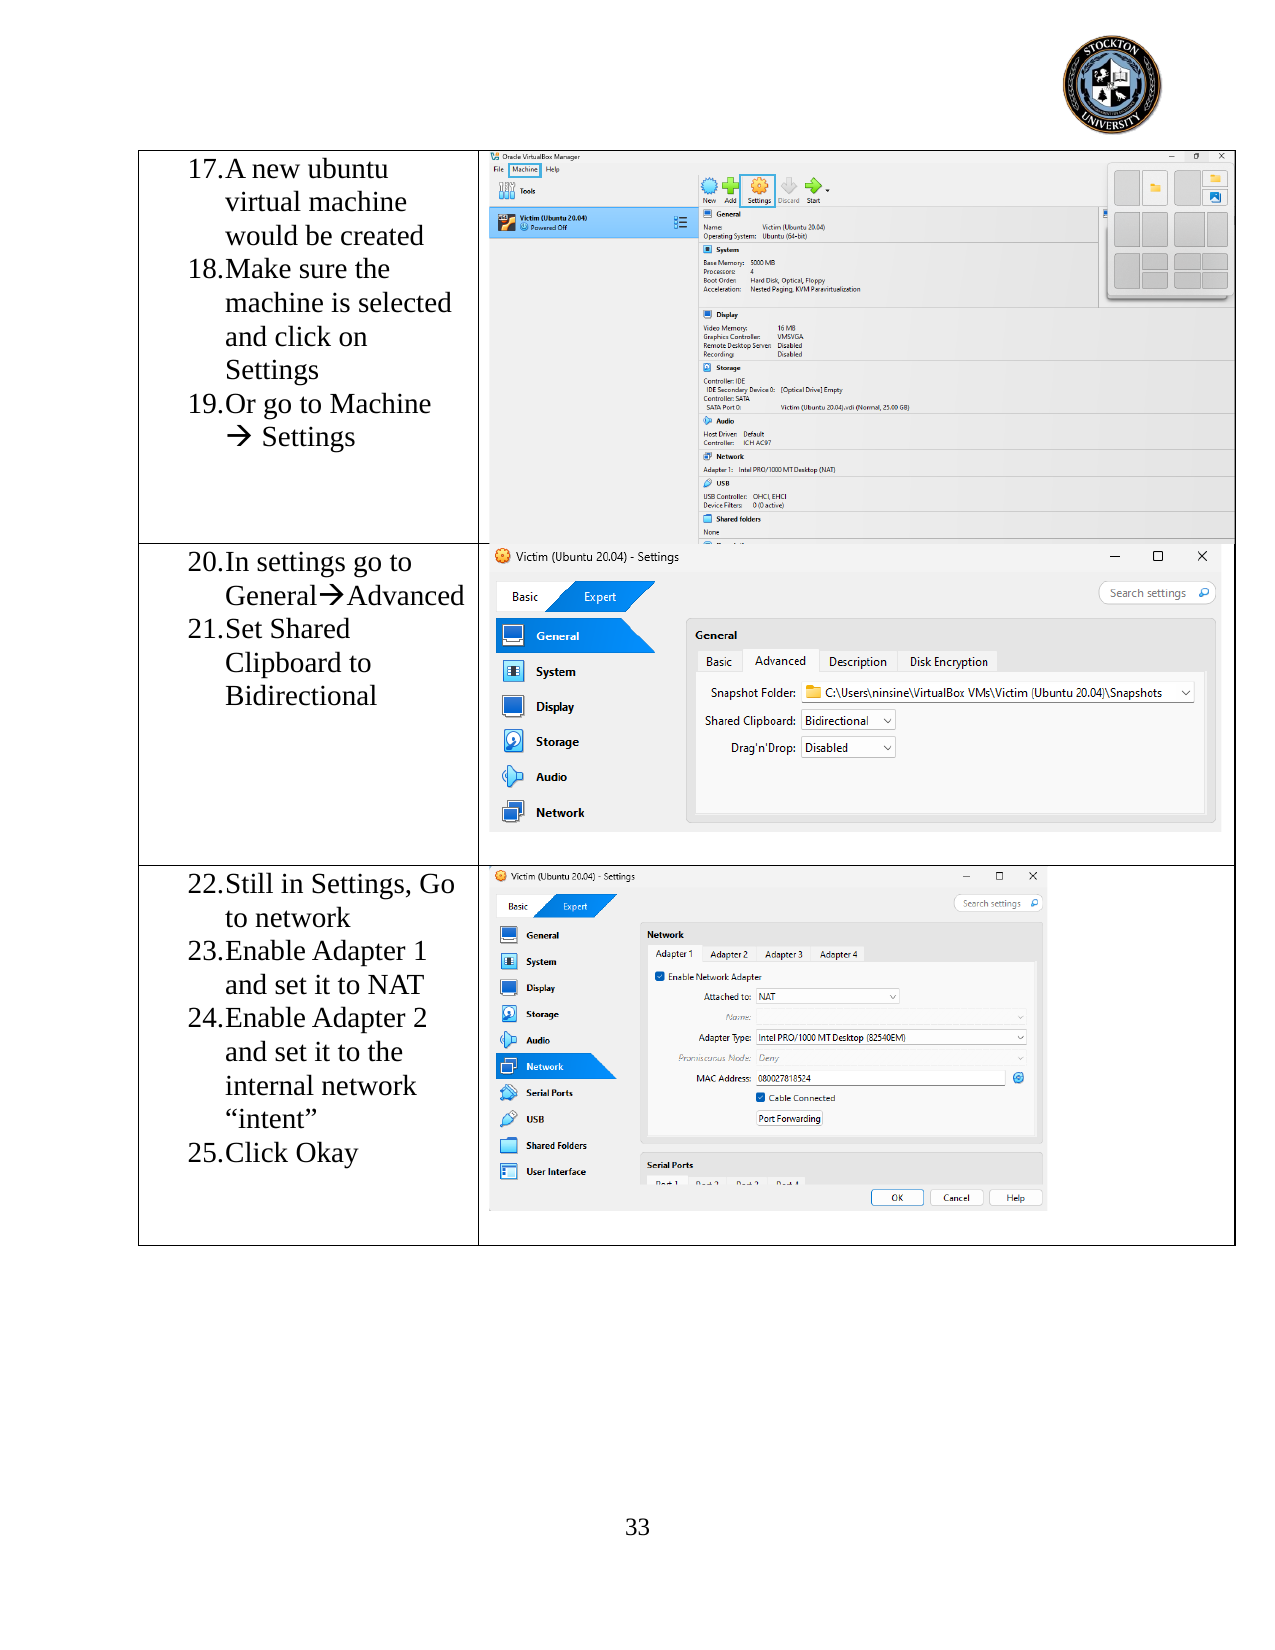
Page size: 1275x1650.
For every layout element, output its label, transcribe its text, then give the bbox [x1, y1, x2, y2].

table_cell Still in Settings, Go to network Enable Adapter 1 and set it to NAT Enable Adapter 2 and set it to the internal network “intent” Click Okay [139, 866, 478, 1244]
table_cell [479, 544, 1234, 865]
table_cell [479, 866, 1234, 1244]
picture [1062, 35, 1163, 135]
table_cell [479, 151, 489, 543]
picture [489, 151, 1235, 832]
table_cell A new ubuntu virtual machine would be created Make sure the machine is selected and click on Settings Or go to Machine Settings [139, 151, 478, 543]
table_cell In settings go to GeneralAdvanced Set Shared Clipboard to Bidirectional [139, 544, 478, 865]
picture [489, 866, 1048, 1211]
